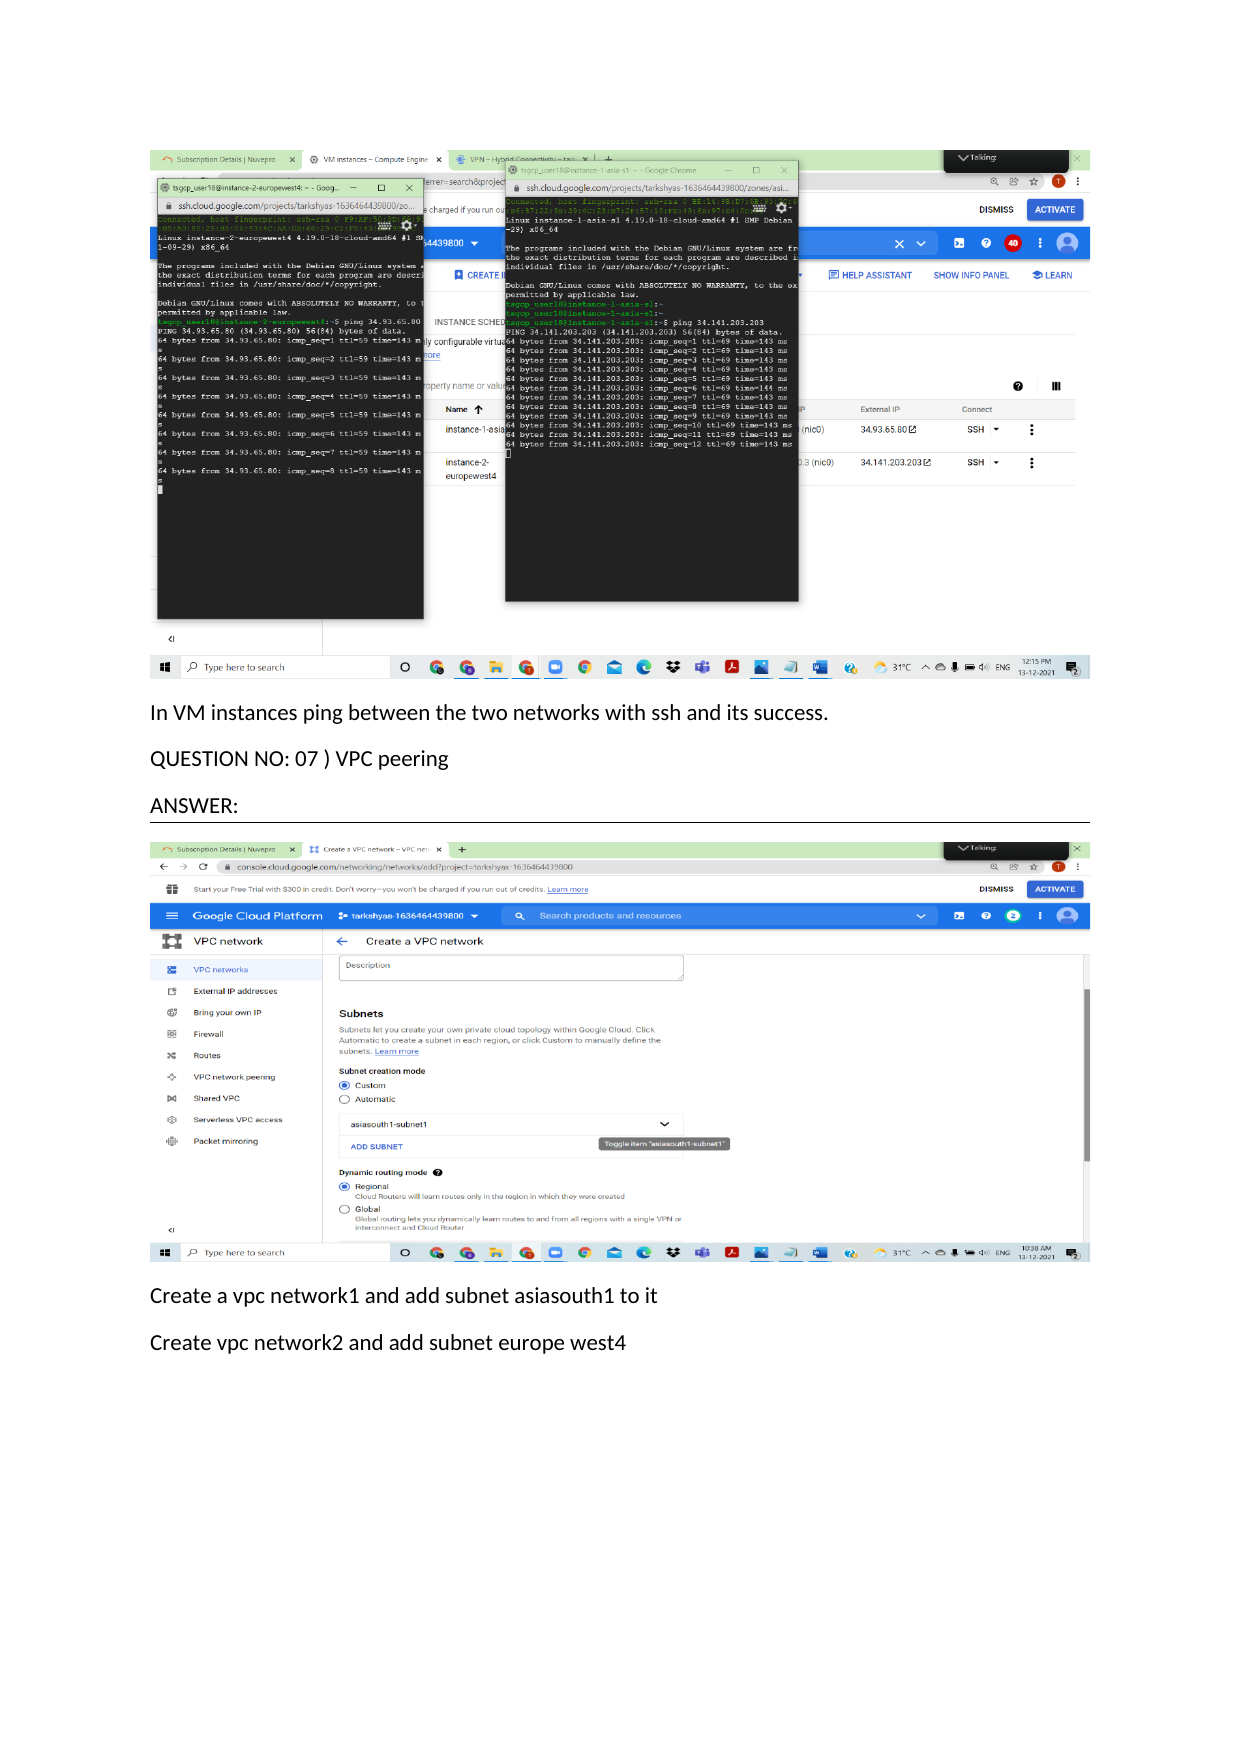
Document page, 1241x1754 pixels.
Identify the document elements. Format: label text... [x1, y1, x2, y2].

picture [150, 150, 1091, 679]
text Create vpc network2 and add subnet europe west4 [150, 1328, 1090, 1356]
text QUESTION NO: 07 ) VPC peering [150, 744, 1090, 773]
text In VM instances ping between the two networks with ssh and its success. [150, 698, 1090, 726]
text ANSWER: [150, 791, 1090, 822]
text Create a vpc network1 and add subnet asiasouth1 to it [150, 1281, 1090, 1309]
picture [150, 842, 1091, 1262]
